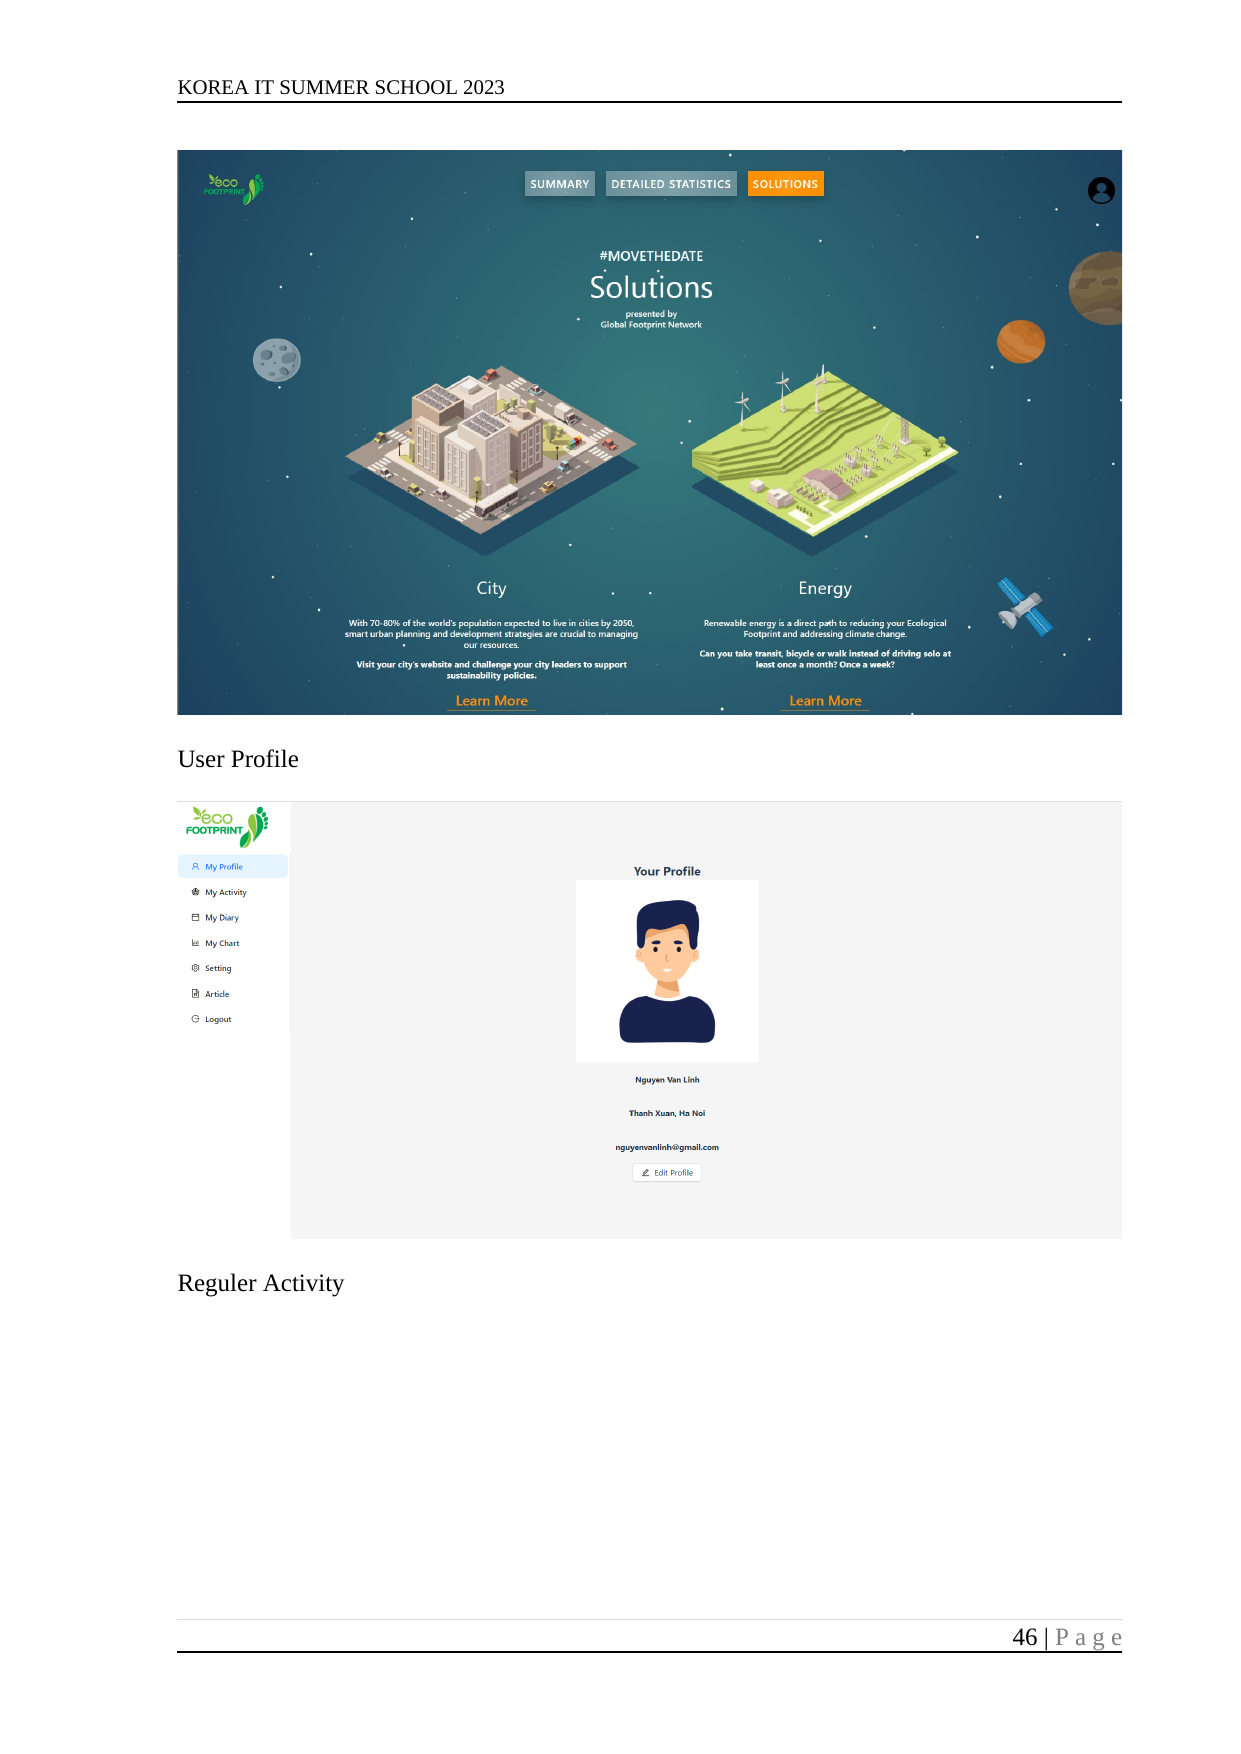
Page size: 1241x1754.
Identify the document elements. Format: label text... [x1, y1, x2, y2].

picture [177, 150, 1123, 715]
text User Profile [177, 744, 1122, 772]
text Reguler Activity [177, 1268, 1122, 1296]
picture [177, 801, 1123, 1239]
